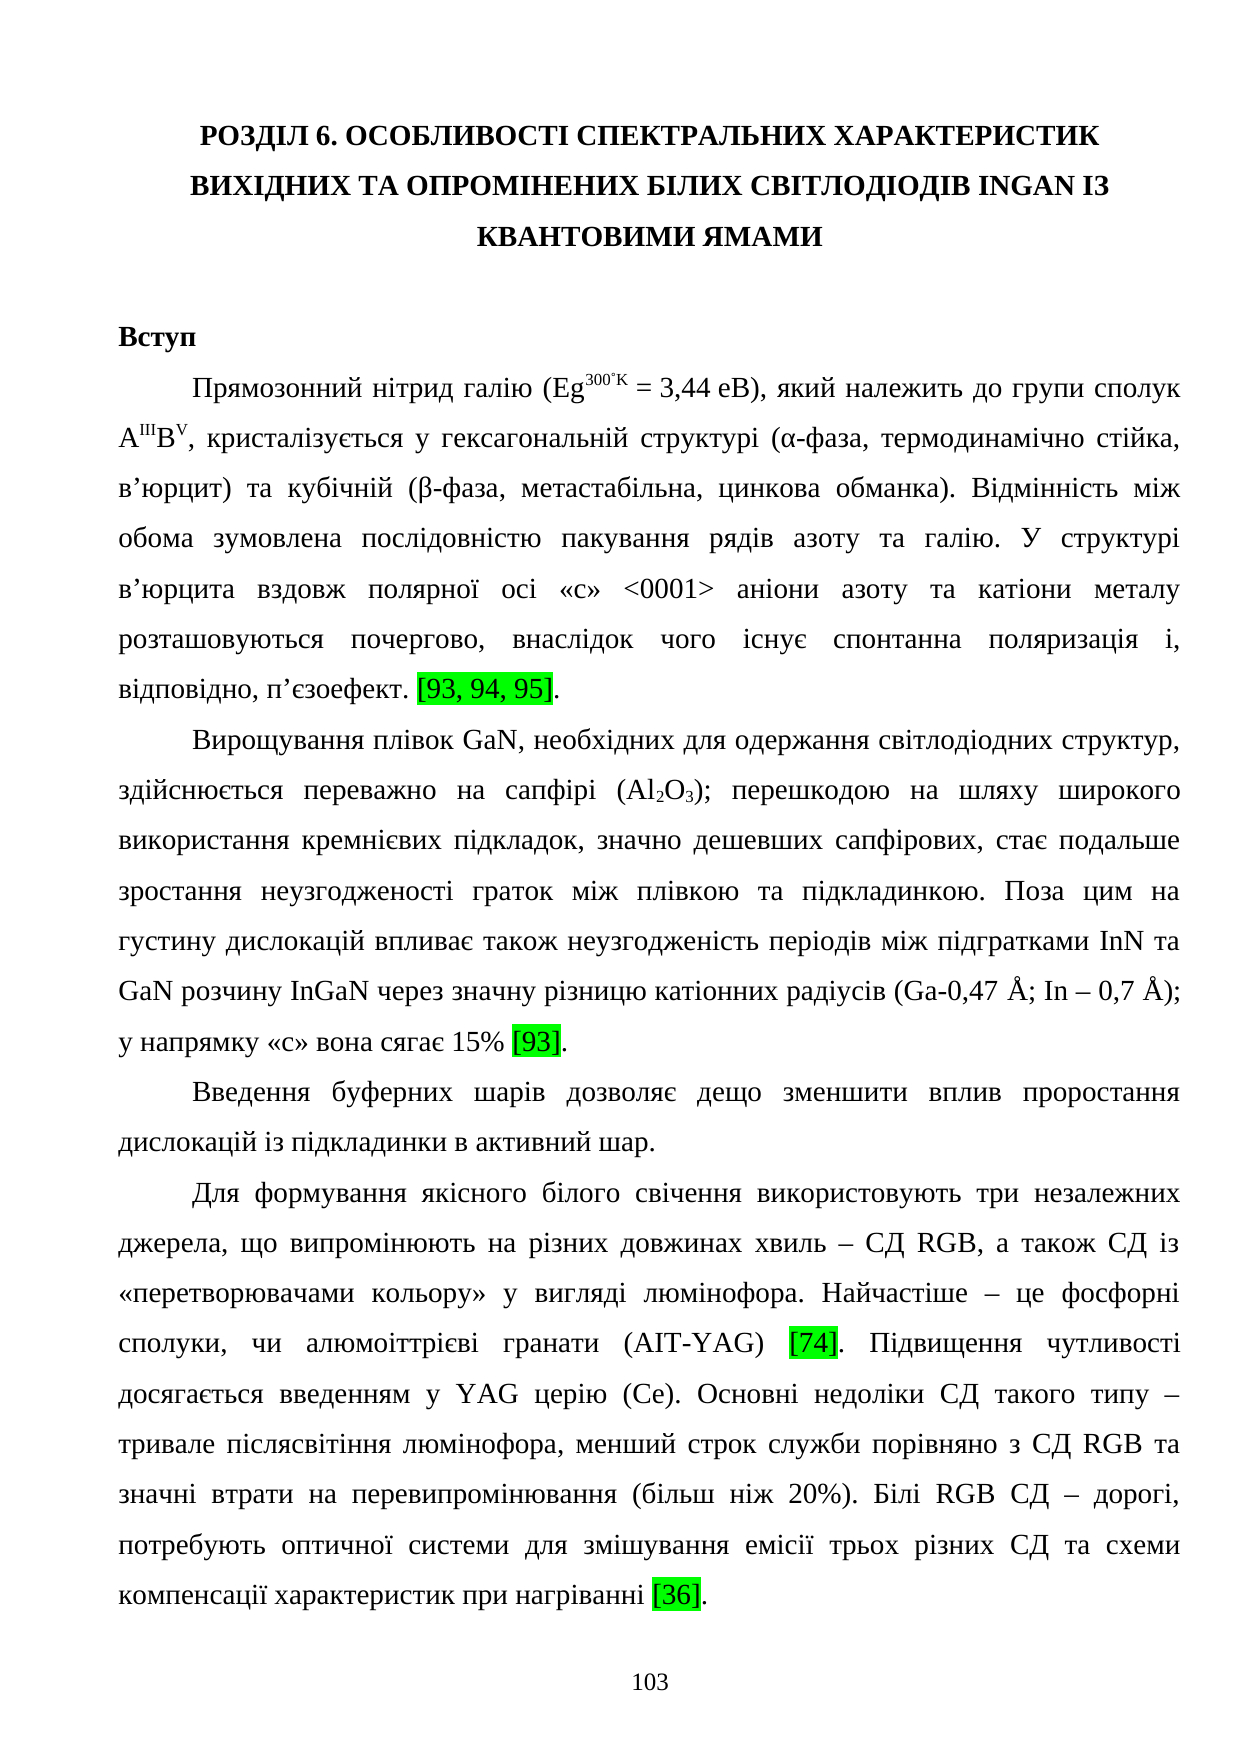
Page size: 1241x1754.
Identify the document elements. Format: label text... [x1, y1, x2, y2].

text РОЗДІЛ 6. ОСОБЛИВОСТІ СПЕКТРАЛЬНИХ ХАРАКТЕРИСТИК ВИХІДНИХ ТА ОПРОМІНЕНИХ БІЛИХ СВІТЛОДІОДІВ INGAN ІЗ КВАНТОВИМИ ЯМАМИ [118, 118, 1181, 252]
text Вступ [118, 319, 1181, 353]
text Для формування якісного білого свічення використовують три незалежних джерела, що випромінюють на різних довжинах хвиль – СД RGB, а також СД із «перетворювачами кольору» у вигляді люмінофора. Найчастіше – це фосфорні сполуки, чи алюмоіттрієві гранати (AIT-YAG) [74]. Підвищення чутливості досягається введенням у YAG церію (Ce). Основні недоліки СД такого типу – тривале післясвітіння люмінофора, менший строк служби порівняно з СД RGB та значні втрати на перевипромінювання (більш ніж 20%). Білі RGB СД – дорогі, потребують оптичної системи для змішування емісії трьох різних СД та схеми компенсації характеристик при нагріванні [36]. [118, 1175, 1181, 1611]
text Прямозонний нітрид галію (Eg300˚K = 3,44 еВ), який належить до групи сполук AIIIBV, кристалізується у гексагональній структурі (α-фаза, термодинамічно стійка, в’юрцит) та кубічній (β-фаза, метастабільна, цинкова обманка). Відмінність між обома зумовлена послідовністю пакування рядів азоту та галію. У структурі в’юрцита вздовж полярної осі «с» <0001> аніони азоту та катіони металу розташовуються почергово, внаслідок чого існує спонтанна поляризація і, відповідно, п’єзоефект. [93, 94, 95]. [118, 370, 1181, 705]
text Вирощування плівок GaN, необхідних для одержання світлодіодних структур, здійснюється переважно на сапфірі (Al2O3); перешкодою на шляху широкого використання кремнієвих підкладок, значно дешевших сапфірових, стає подальше зростання неузгодженості граток між плівкою та підкладинкою. Поза цим на густину дислокацій впливає також неузгодженість періодів між підгратками InN та GaN розчину InGaN через значну різницю катіонних радіусів (Ga-0,47 Å; In – 0,7 Å); у напрямку «с» вона сягає 15% [93]. [118, 722, 1181, 1057]
text Введення буферних шарів дозволяє дещо зменшити вплив проростання дислокацій із підкладинки в активний шар. [118, 1074, 1181, 1158]
